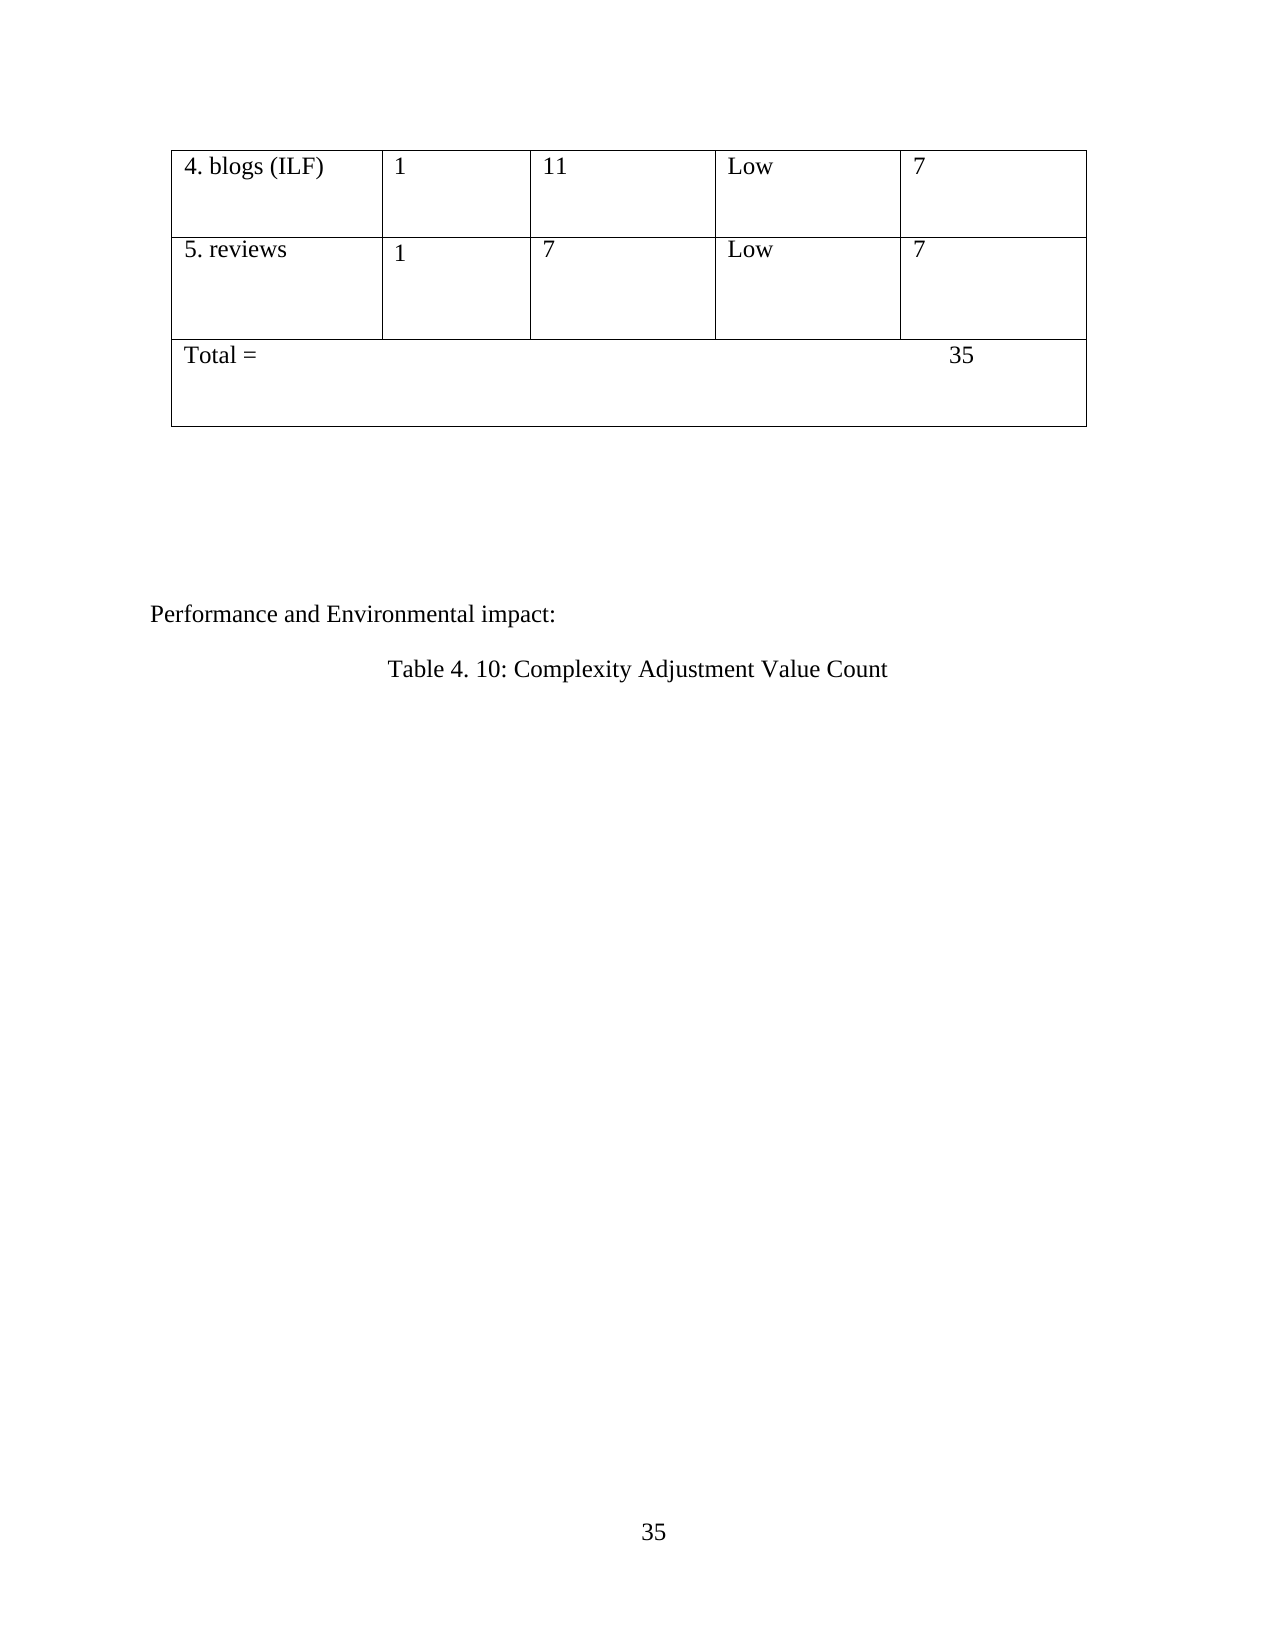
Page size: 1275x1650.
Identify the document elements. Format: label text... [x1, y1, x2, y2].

table_cell 4. blogs (ILF) [172, 151, 382, 237]
table_cell 7 [901, 238, 1086, 339]
table_cell Low [716, 151, 900, 237]
table_cell 11 [531, 151, 715, 237]
table_cell Low [716, 238, 900, 339]
text Table 4. 10: Complexity Adjustment Value Count [150, 654, 1125, 682]
table_cell 1 [383, 151, 530, 237]
table_cell 1 [383, 238, 530, 339]
text Performance and Environmental impact: [150, 599, 1125, 628]
table_cell 7 [531, 238, 715, 339]
table_cell 5. reviews [172, 238, 382, 339]
table_cell 7 [901, 151, 1086, 237]
table_cell Total = 35 [172, 340, 1086, 426]
